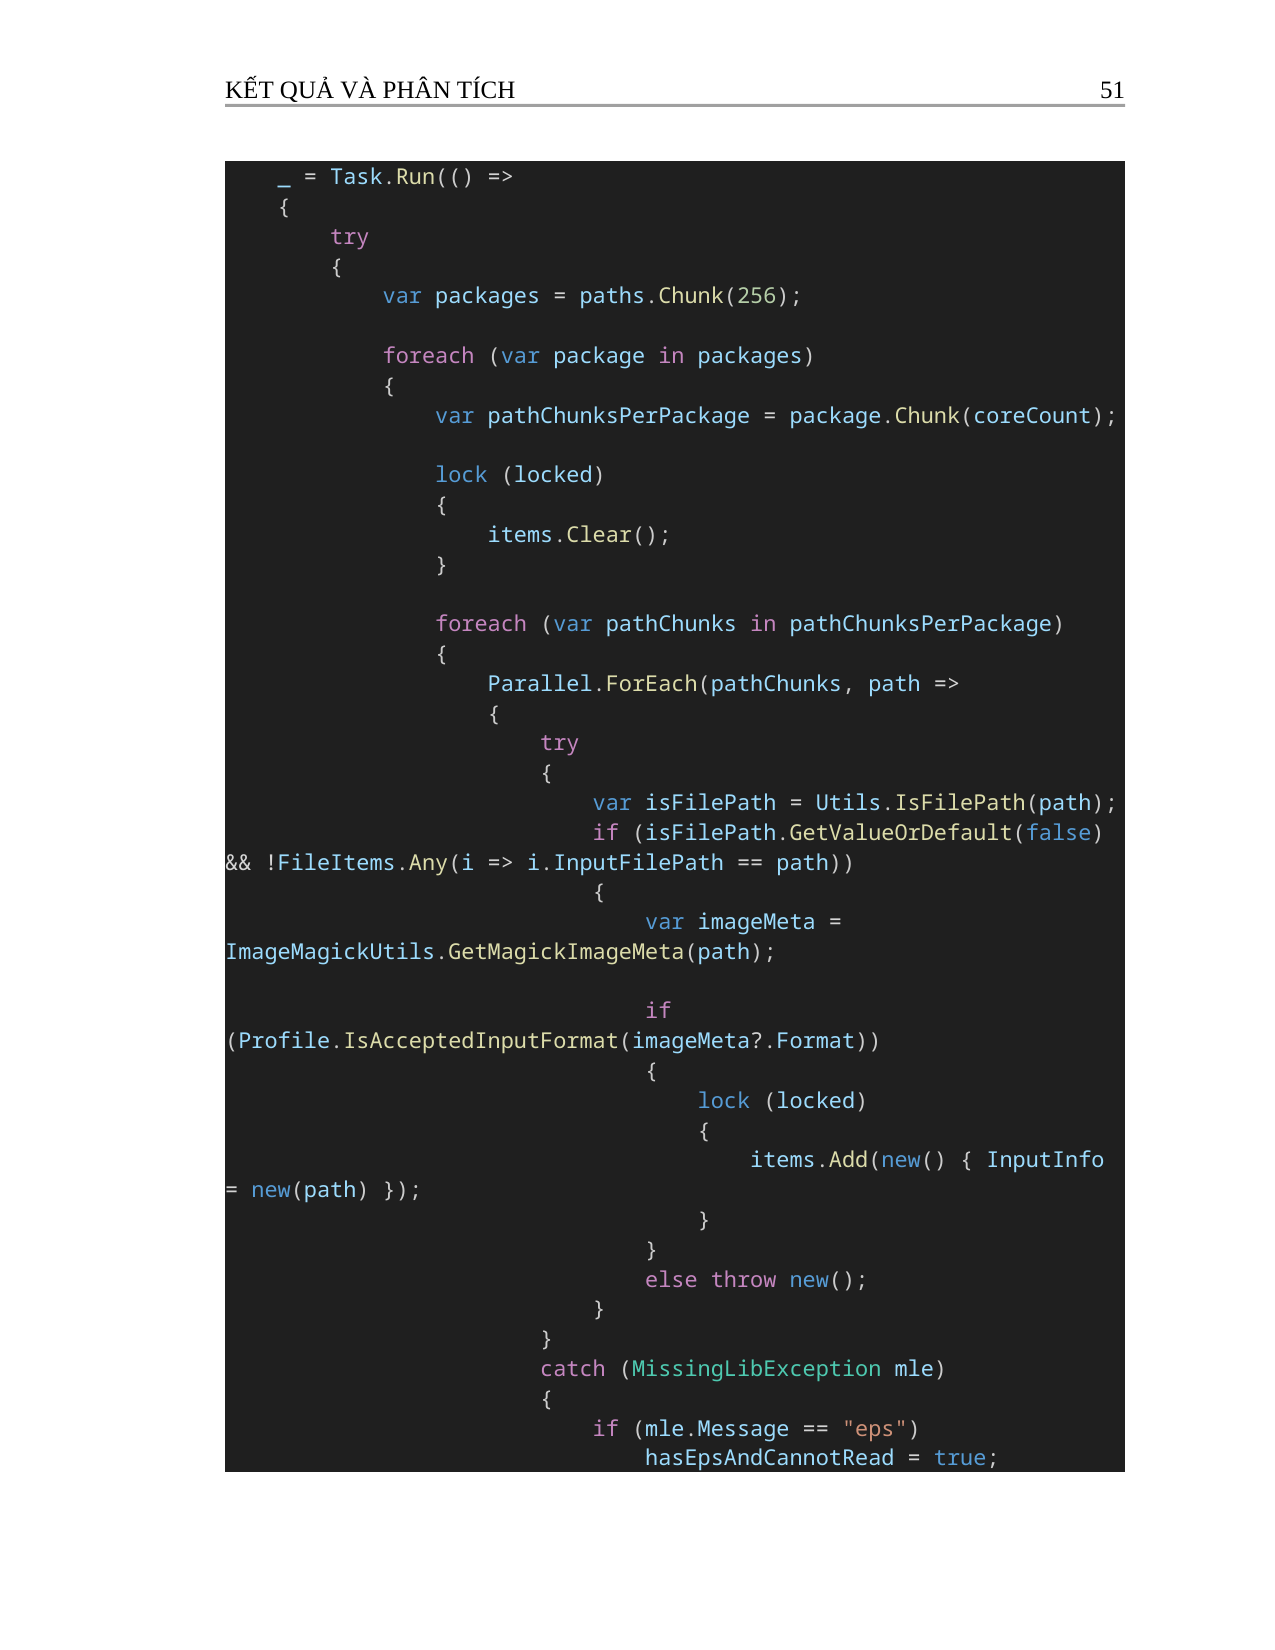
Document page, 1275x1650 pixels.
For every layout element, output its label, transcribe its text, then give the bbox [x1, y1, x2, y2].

text { [225, 489, 1125, 519]
text } [225, 1204, 1125, 1234]
text { [225, 1383, 1125, 1412]
text } [225, 1323, 1125, 1353]
text if (Profile.IsAcceptedInputFormat(imageMeta?.Format)) [225, 995, 1125, 1055]
text if (mle.Message == "eps") [225, 1412, 1125, 1442]
text hasEpsAndCannotRead = true; [225, 1442, 1125, 1472]
text { [225, 757, 1125, 787]
text catch (MissingLibException mle) [225, 1353, 1125, 1383]
text try [225, 221, 1125, 251]
text items.Add(new() { InputInfo = new(path) }); [225, 1144, 1125, 1204]
text { [225, 638, 1125, 668]
text items.Clear(); [225, 519, 1125, 548]
text try [225, 727, 1125, 757]
text foreach (var pathChunks in pathChunksPerPackage) [225, 608, 1125, 638]
text } [225, 1234, 1125, 1263]
text if (isFilePath.GetValueOrDefault(false) && !FileItems.Any(i => i.InputFilePath == path)) [225, 817, 1125, 876]
text { [225, 1114, 1125, 1144]
text else throw new(); [225, 1263, 1125, 1293]
text } [225, 1293, 1125, 1323]
text var imageMeta = ImageMagickUtils.GetMagickImageMeta(path); [225, 906, 1125, 966]
text _ = Task.Run(() => [225, 161, 1125, 191]
text { [225, 191, 1125, 221]
text { [225, 251, 1125, 280]
text { [225, 697, 1125, 727]
text var packages = paths.Chunk(256); [225, 280, 1125, 310]
text lock (locked) [225, 459, 1125, 489]
text Parallel.ForEach(pathChunks, path => [225, 668, 1125, 697]
text { [225, 1055, 1125, 1085]
text { [225, 370, 1125, 399]
text } [225, 548, 1125, 578]
text foreach (var package in packages) [225, 340, 1125, 370]
text lock (locked) [225, 1085, 1125, 1114]
text var pathChunksPerPackage = package.Chunk(coreCount); [225, 399, 1125, 429]
text var isFilePath = Utils.IsFilePath(path); [225, 787, 1125, 817]
text { [225, 876, 1125, 906]
